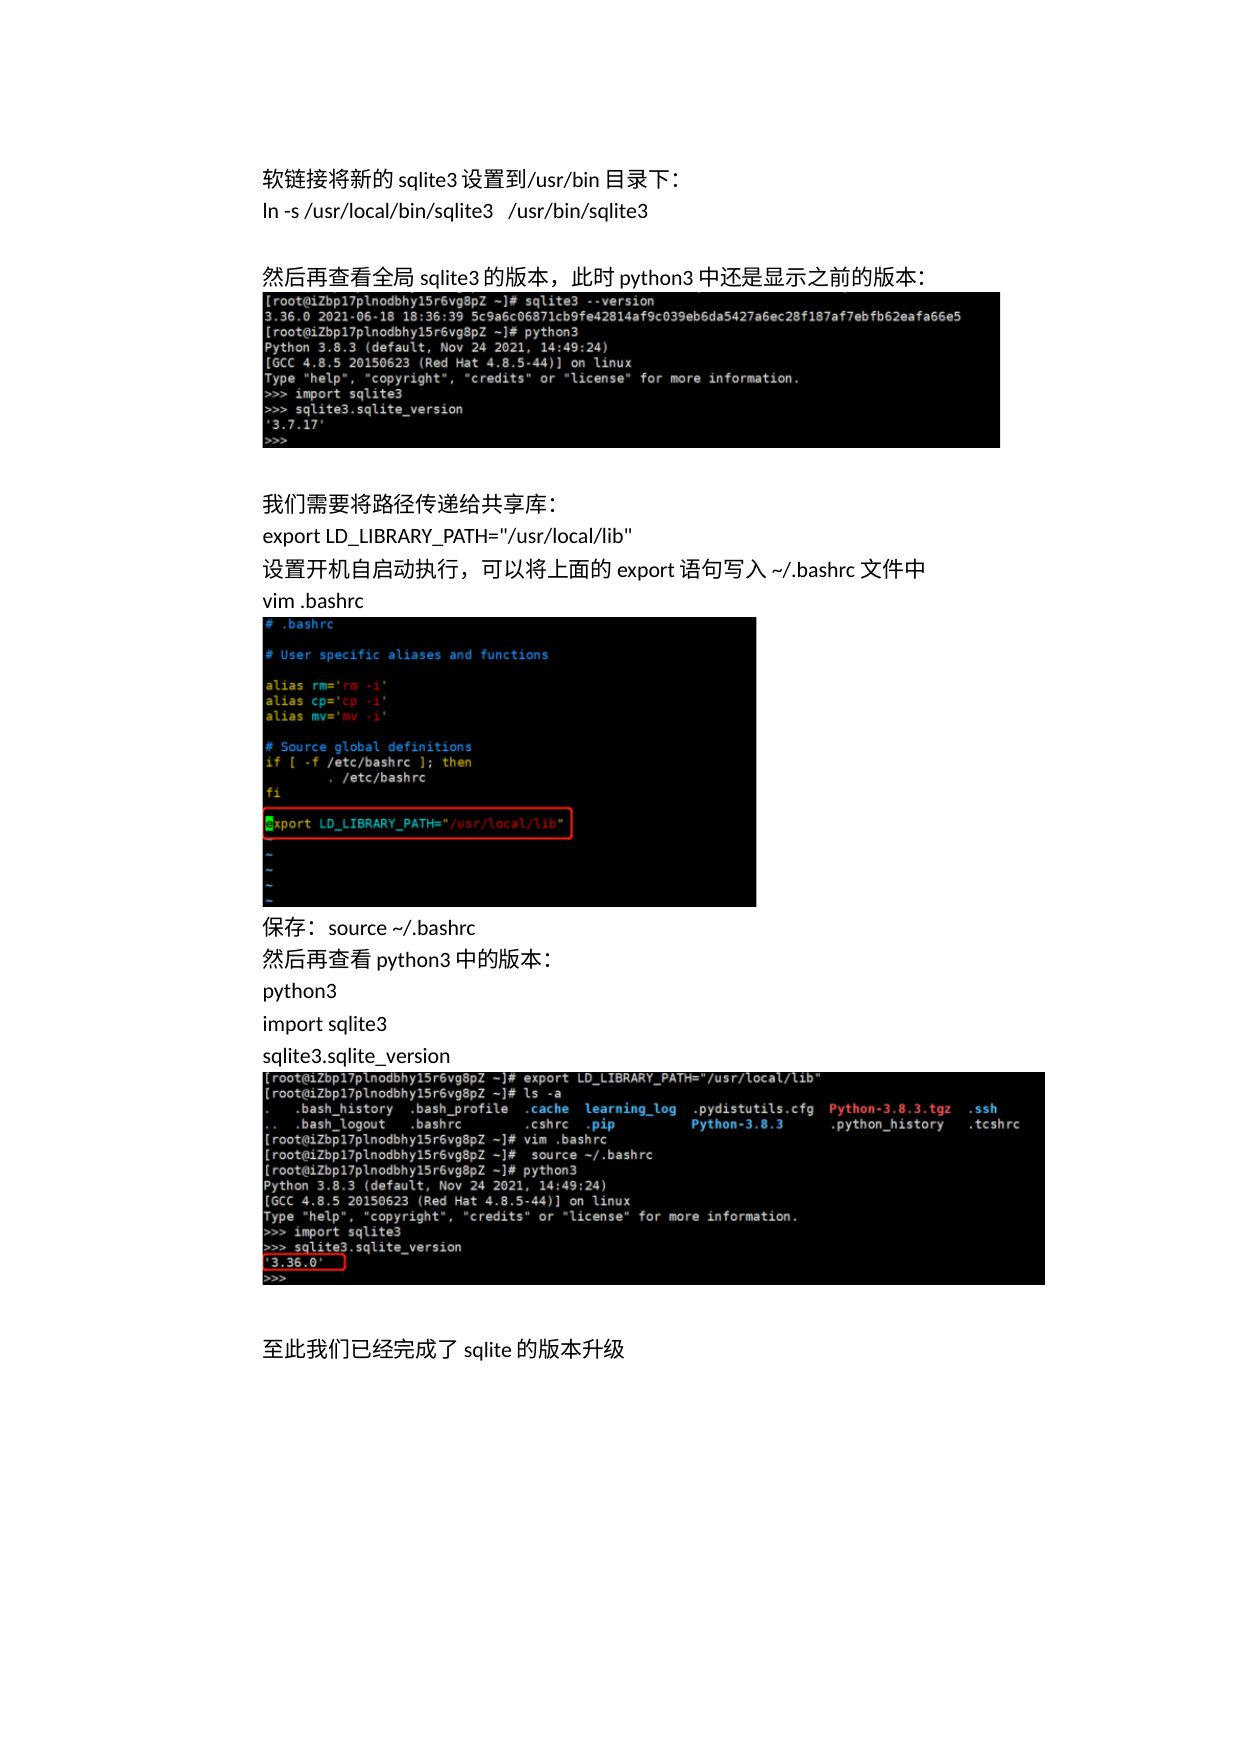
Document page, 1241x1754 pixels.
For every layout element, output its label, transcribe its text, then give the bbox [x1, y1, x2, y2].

text 软链接将新的sqlite3设置到/usr/bin目录下： [262, 162, 1053, 194]
text 我们需要将路径传递给共享库： [262, 487, 1053, 519]
text 至此我们已经完成了sqlite的版本升级 [262, 1332, 1053, 1364]
text 保存：source ~/.bashrc [262, 909, 1053, 942]
text vim .bashrc [262, 584, 1053, 617]
text import sqlite3 [262, 1007, 1053, 1039]
text 然后再查看python3中的版本： [262, 942, 1053, 974]
text export LD_LIBRARY_PATH="/usr/local/lib" [262, 519, 1053, 552]
text python3 [262, 974, 1053, 1007]
picture [262, 617, 757, 907]
text 然后再查看全局sqlite3的版本，此时python3中还是显示之前的版本： [262, 259, 1053, 292]
text 设置开机自启动执行，可以将上面的export语句写入 ~/.bashrc 文件中 [262, 552, 1053, 584]
picture [262, 1072, 1045, 1285]
text sqlite3.sqlite_version [262, 1039, 1053, 1072]
picture [262, 292, 1001, 448]
text ln -s /usr/local/bin/sqlite3 /usr/bin/sqlite3 [262, 194, 1053, 227]
